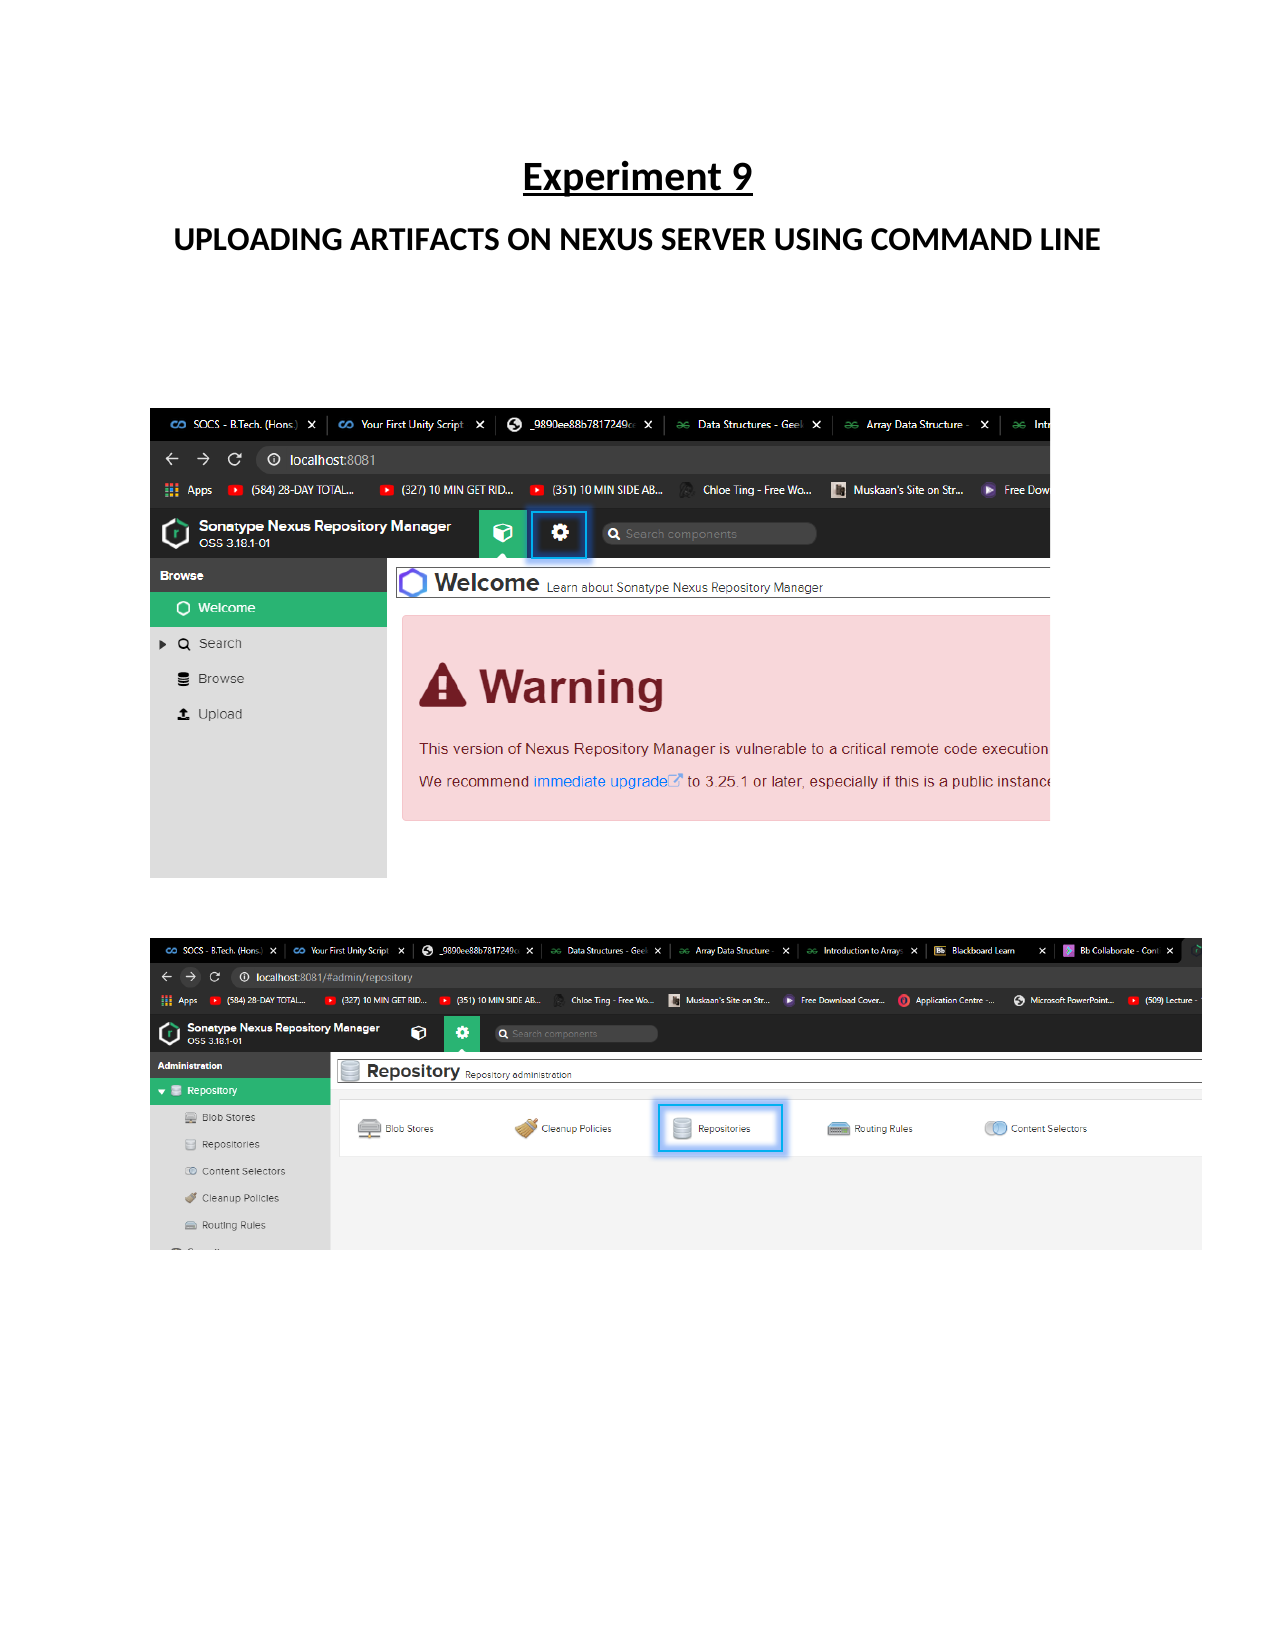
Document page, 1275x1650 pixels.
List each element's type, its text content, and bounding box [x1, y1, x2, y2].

text UPLOADING ARTIFACTS ON NEXUS SERVER USING COMMAND LINE [150, 217, 1125, 258]
picture [150, 408, 1050, 878]
text Experiment 9 [150, 150, 1125, 201]
picture [150, 938, 1202, 1250]
